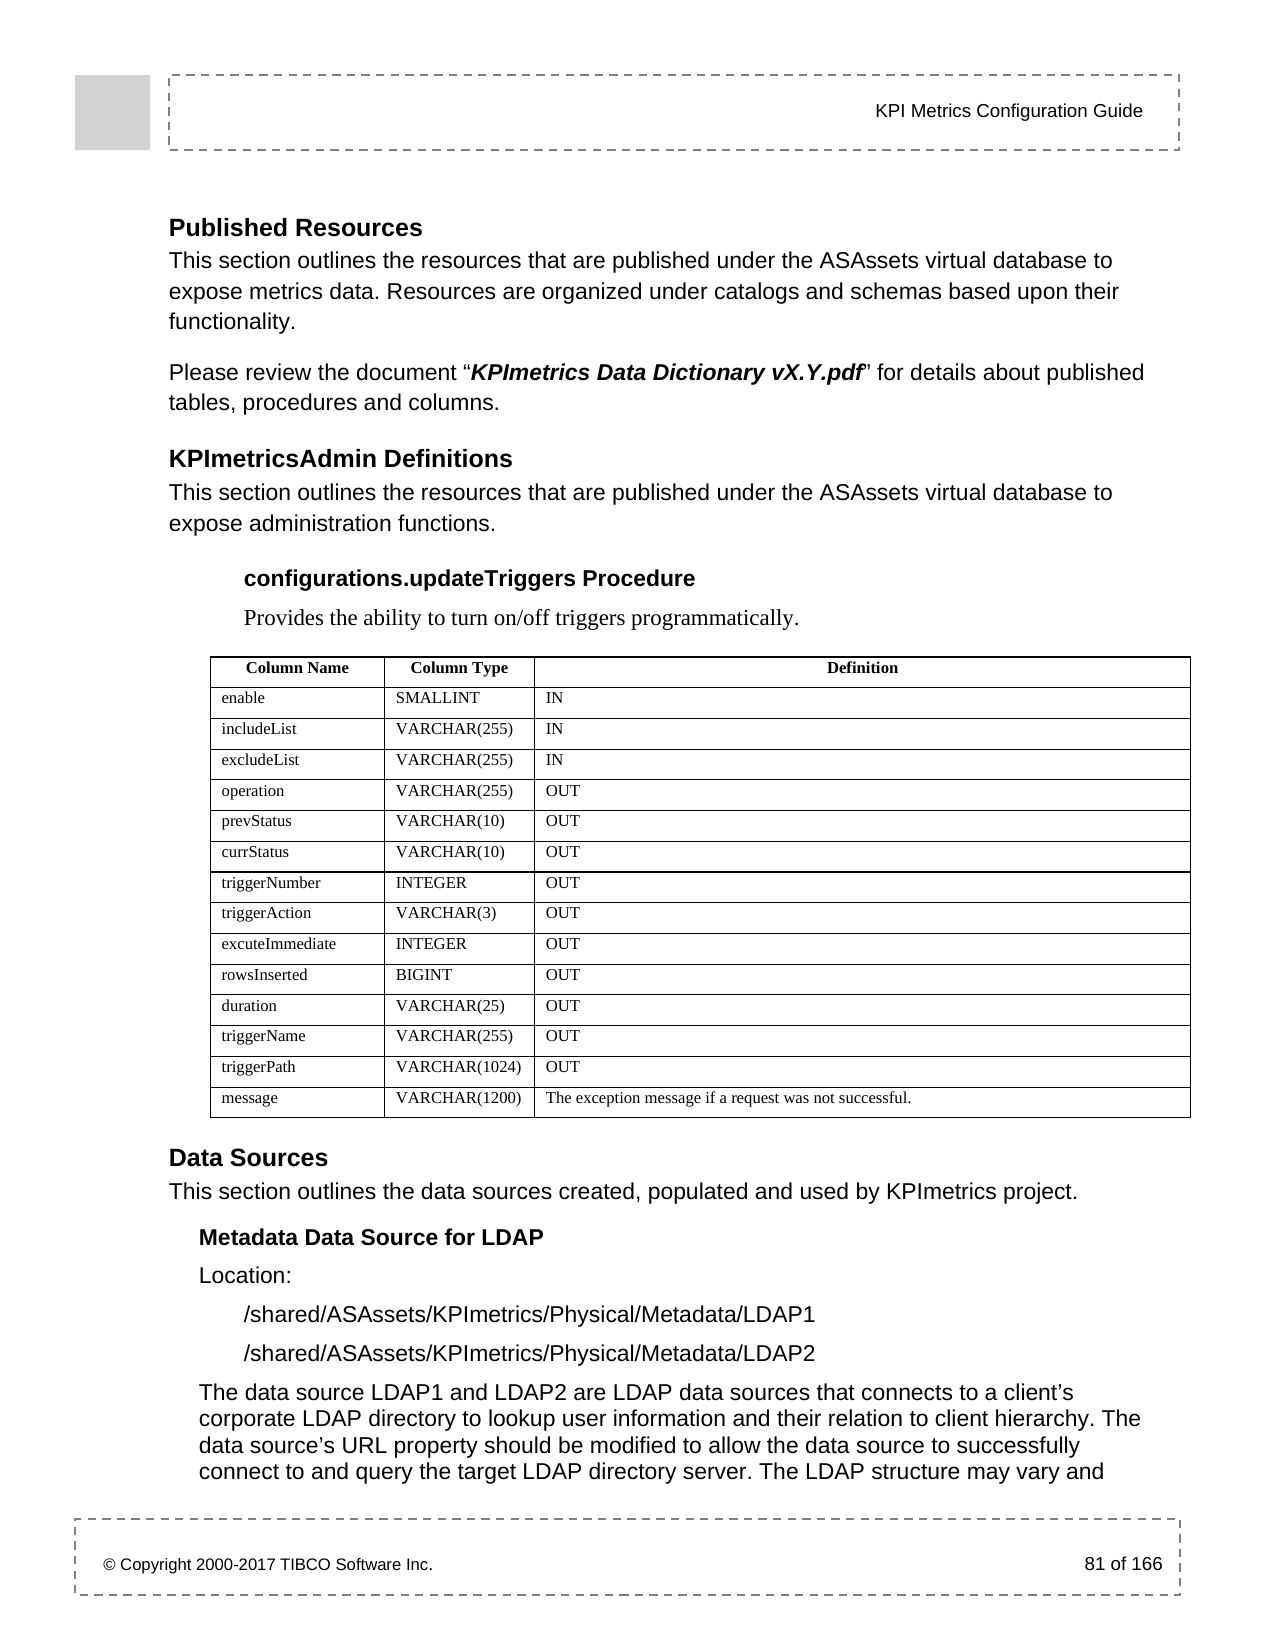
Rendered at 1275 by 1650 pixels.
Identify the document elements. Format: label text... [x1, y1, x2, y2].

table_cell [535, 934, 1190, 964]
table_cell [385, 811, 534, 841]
text Location: [199, 1262, 1162, 1289]
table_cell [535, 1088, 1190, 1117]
subtitle Data Sources [169, 1143, 1162, 1172]
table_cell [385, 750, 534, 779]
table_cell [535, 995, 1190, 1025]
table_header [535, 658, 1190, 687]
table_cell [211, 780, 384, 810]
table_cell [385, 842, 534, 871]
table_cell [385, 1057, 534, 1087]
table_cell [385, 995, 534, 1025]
subtitle Metadata Data Source for LDAP [169, 1223, 1162, 1250]
text This section outlines the resources that are published under the ASAssets virtual database to expose metrics data. Resources are organized under catalogs and schemas based upon their functionality. [169, 247, 1161, 334]
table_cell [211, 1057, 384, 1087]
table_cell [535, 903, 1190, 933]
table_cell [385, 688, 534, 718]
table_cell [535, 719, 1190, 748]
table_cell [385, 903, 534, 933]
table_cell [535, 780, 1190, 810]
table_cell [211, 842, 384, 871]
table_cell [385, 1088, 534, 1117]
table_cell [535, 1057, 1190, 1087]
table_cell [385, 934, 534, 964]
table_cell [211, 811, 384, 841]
subtitle KPImetricsAdmin Definitions [169, 444, 1162, 473]
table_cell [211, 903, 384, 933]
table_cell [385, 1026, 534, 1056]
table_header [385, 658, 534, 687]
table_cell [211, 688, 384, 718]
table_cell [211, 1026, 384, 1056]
subtitle configurations.updateTriggers Procedure [244, 565, 1162, 591]
text /shared/ASAssets/KPImetrics/Physical/Metadata/LDAP1 [244, 1301, 1162, 1327]
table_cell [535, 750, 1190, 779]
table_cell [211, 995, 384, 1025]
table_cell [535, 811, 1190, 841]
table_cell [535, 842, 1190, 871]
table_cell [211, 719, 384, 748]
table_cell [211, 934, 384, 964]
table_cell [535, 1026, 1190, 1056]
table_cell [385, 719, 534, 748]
text This section outlines the resources that are published under the ASAssets virtual database to expose administration functions. [169, 479, 1161, 536]
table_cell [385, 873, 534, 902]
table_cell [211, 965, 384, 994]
text Please review the document “KPImetrics Data Dictionary vX.Y.pdf” for details about published tables, procedures and columns. [169, 359, 1161, 416]
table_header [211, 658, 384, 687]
subtitle Published Resources [169, 212, 1162, 241]
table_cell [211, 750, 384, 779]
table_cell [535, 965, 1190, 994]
text This section outlines the data sources created, populated and used by KPImetrics project. [169, 1178, 1162, 1205]
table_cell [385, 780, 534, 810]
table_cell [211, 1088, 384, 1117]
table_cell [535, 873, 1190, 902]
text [199, 1379, 1162, 1484]
text /shared/ASAssets/KPImetrics/Physical/Metadata/LDAP2 [244, 1340, 1162, 1366]
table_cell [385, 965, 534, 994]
text Provides the ability to turn on/off triggers programmatically. [244, 604, 1162, 630]
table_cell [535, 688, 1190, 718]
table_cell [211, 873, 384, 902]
